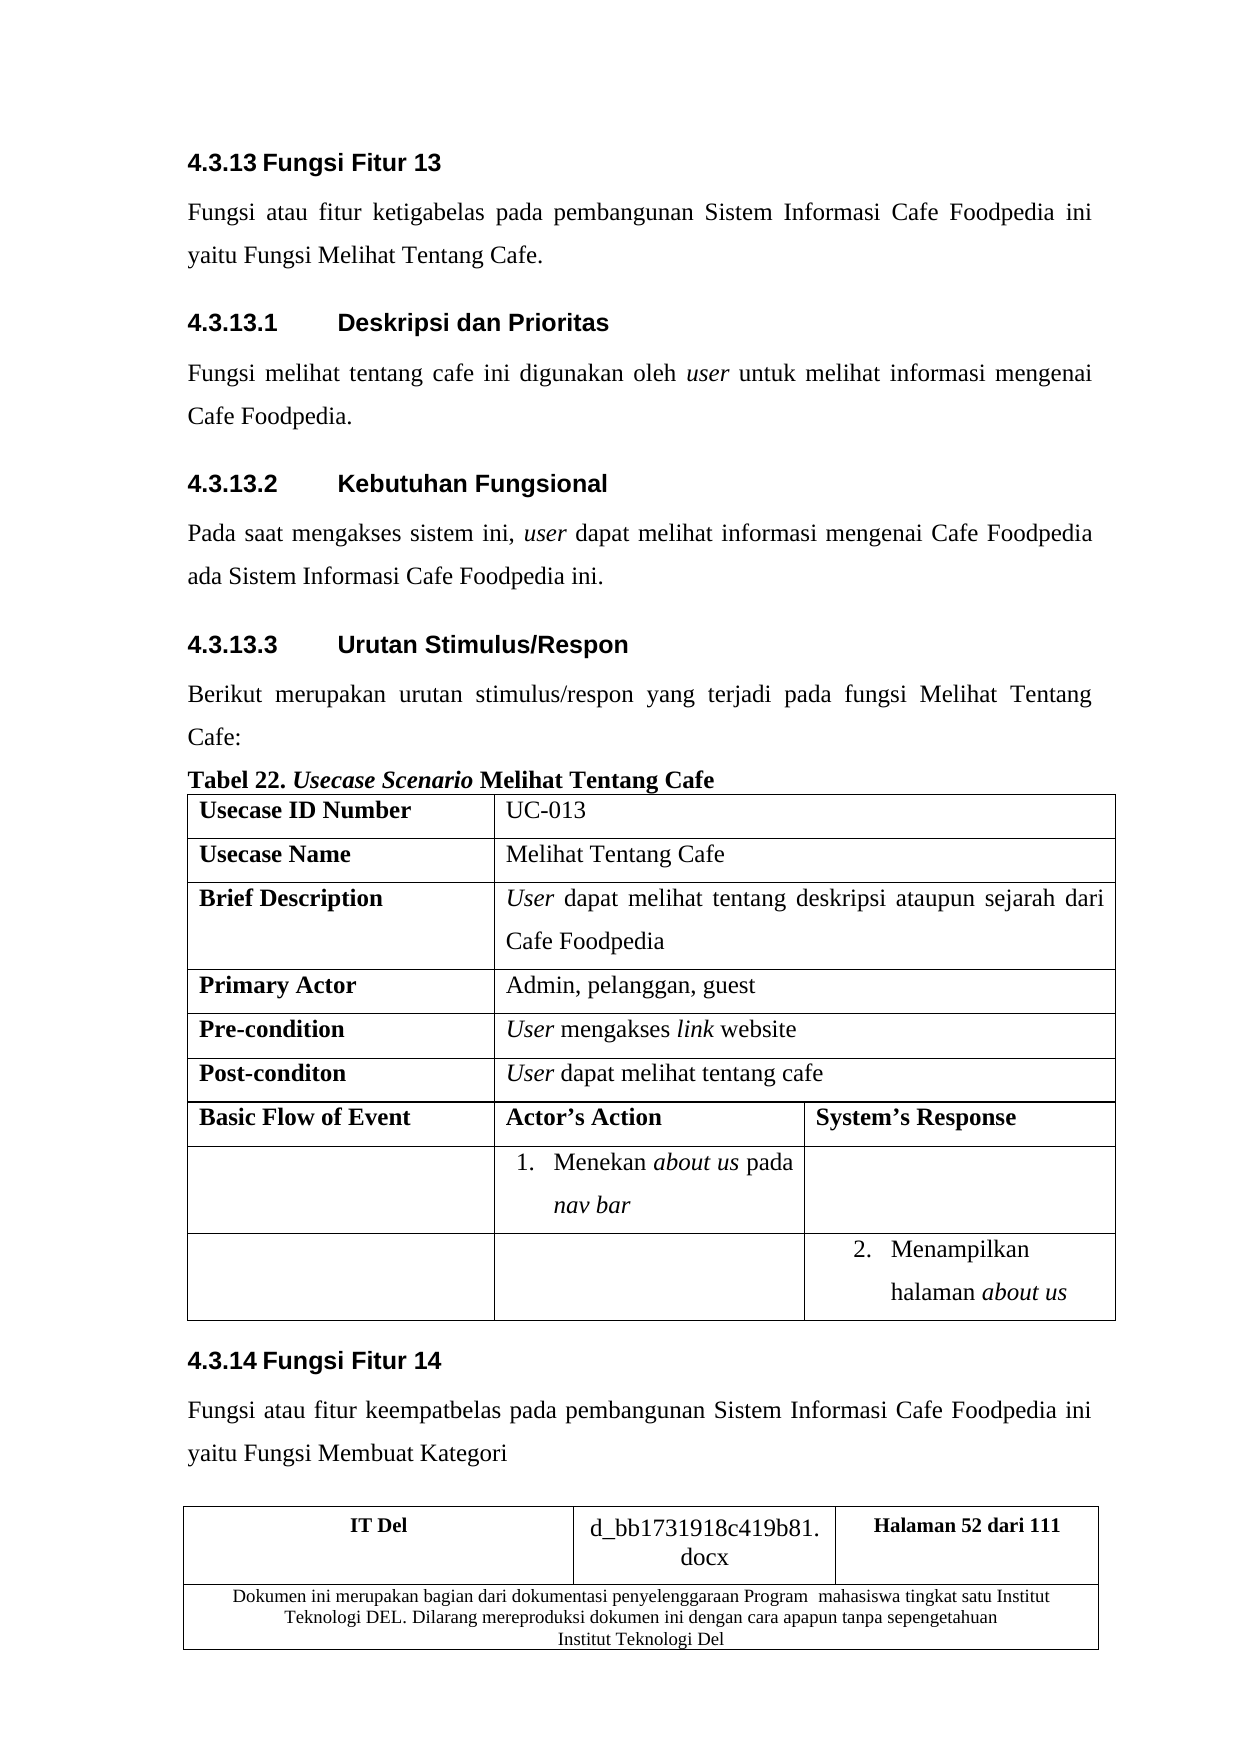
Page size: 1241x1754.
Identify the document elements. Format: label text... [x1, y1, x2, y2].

table_cell Admin, pelanggan, guest [495, 970, 1115, 1013]
text Tabel 22. Usecase Scenario Melihat Tentang Cafe [187, 765, 1092, 794]
table_cell Pre-condition [188, 1014, 494, 1057]
subtitle Deskripsi dan Prioritas [187, 308, 1092, 337]
table_cell [495, 1234, 804, 1320]
table_cell Primary Actor [188, 970, 494, 1013]
table_cell System’s Response [805, 1103, 1115, 1146]
table_cell Usecase Name [188, 839, 494, 882]
table_cell User dapat melihat tentang cafe [495, 1059, 1115, 1101]
table_header UC-013 [495, 795, 1115, 838]
table_cell Basic Flow of Event [188, 1103, 494, 1146]
table_cell Menampilkan halaman about us [805, 1234, 1115, 1320]
subtitle Fungsi Fitur 13 [187, 148, 1092, 176]
subtitle Kebutuhan Fungsional [187, 469, 1092, 498]
table_cell [188, 1147, 494, 1233]
text Berikut merupakan urutan stimulus/respon yang terjadi pada fungsi Melihat Tentang Cafe: [187, 679, 1092, 751]
table_cell Actor’s Action [495, 1103, 804, 1146]
table_cell Menekan about us pada nav bar [495, 1147, 804, 1233]
table_cell User dapat melihat tentang deskripsi ataupun sejarah dari Cafe Foodpedia [495, 883, 1115, 969]
table_cell Post-conditon [188, 1059, 494, 1101]
table_header Usecase ID Number [188, 795, 494, 838]
table_cell Brief Description [188, 883, 494, 969]
table_cell [805, 1147, 1115, 1233]
subtitle Fungsi Fitur 14 [187, 1346, 1092, 1375]
text Pada saat mengakses sistem ini, user dapat melihat informasi mengenai Cafe Foodpedia ada Sistem Informasi Cafe Foodpedia ini. [187, 518, 1092, 590]
text Fungsi atau fitur keempatbelas pada pembangunan Sistem Informasi Cafe Foodpedia ini yaitu Fungsi Membuat Kategori [187, 1395, 1092, 1467]
table_cell [188, 1234, 494, 1320]
text Fungsi atau fitur ketigabelas pada pembangunan Sistem Informasi Cafe Foodpedia ini yaitu Fungsi Melihat Tentang Cafe. [187, 197, 1092, 269]
table_cell Melihat Tentang Cafe [495, 839, 1115, 882]
text Fungsi melihat tentang cafe ini digunakan oleh user untuk melihat informasi mengenai Cafe Foodpedia. [187, 358, 1092, 429]
table_cell User mengakses link website [495, 1014, 1115, 1057]
subtitle Urutan Stimulus/Respon [187, 629, 1092, 658]
